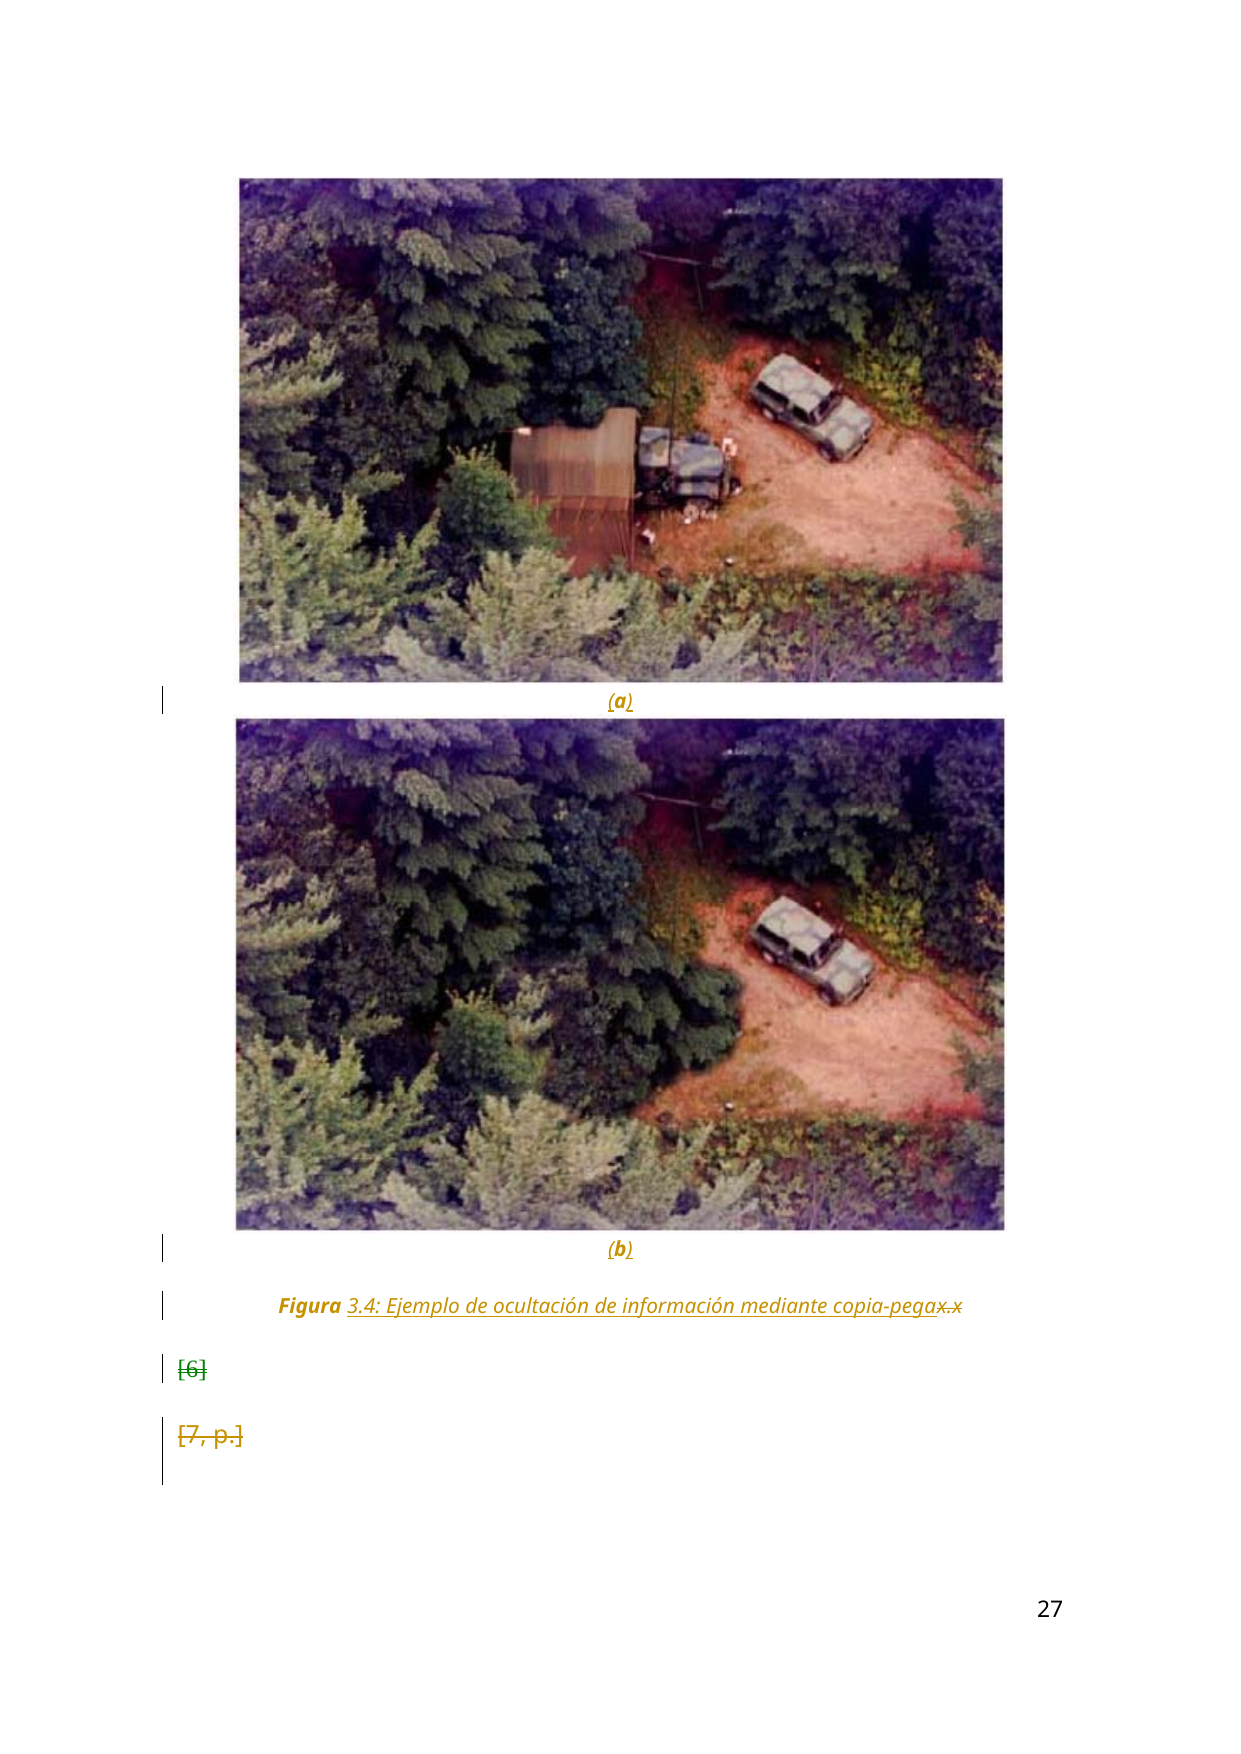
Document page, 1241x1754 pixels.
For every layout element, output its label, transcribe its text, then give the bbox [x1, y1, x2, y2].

text b [177, 1234, 1063, 1262]
picture [233, 714, 1008, 1234]
text Figura [177, 1291, 1063, 1320]
picture [233, 177, 1008, 686]
text a [177, 686, 1063, 714]
